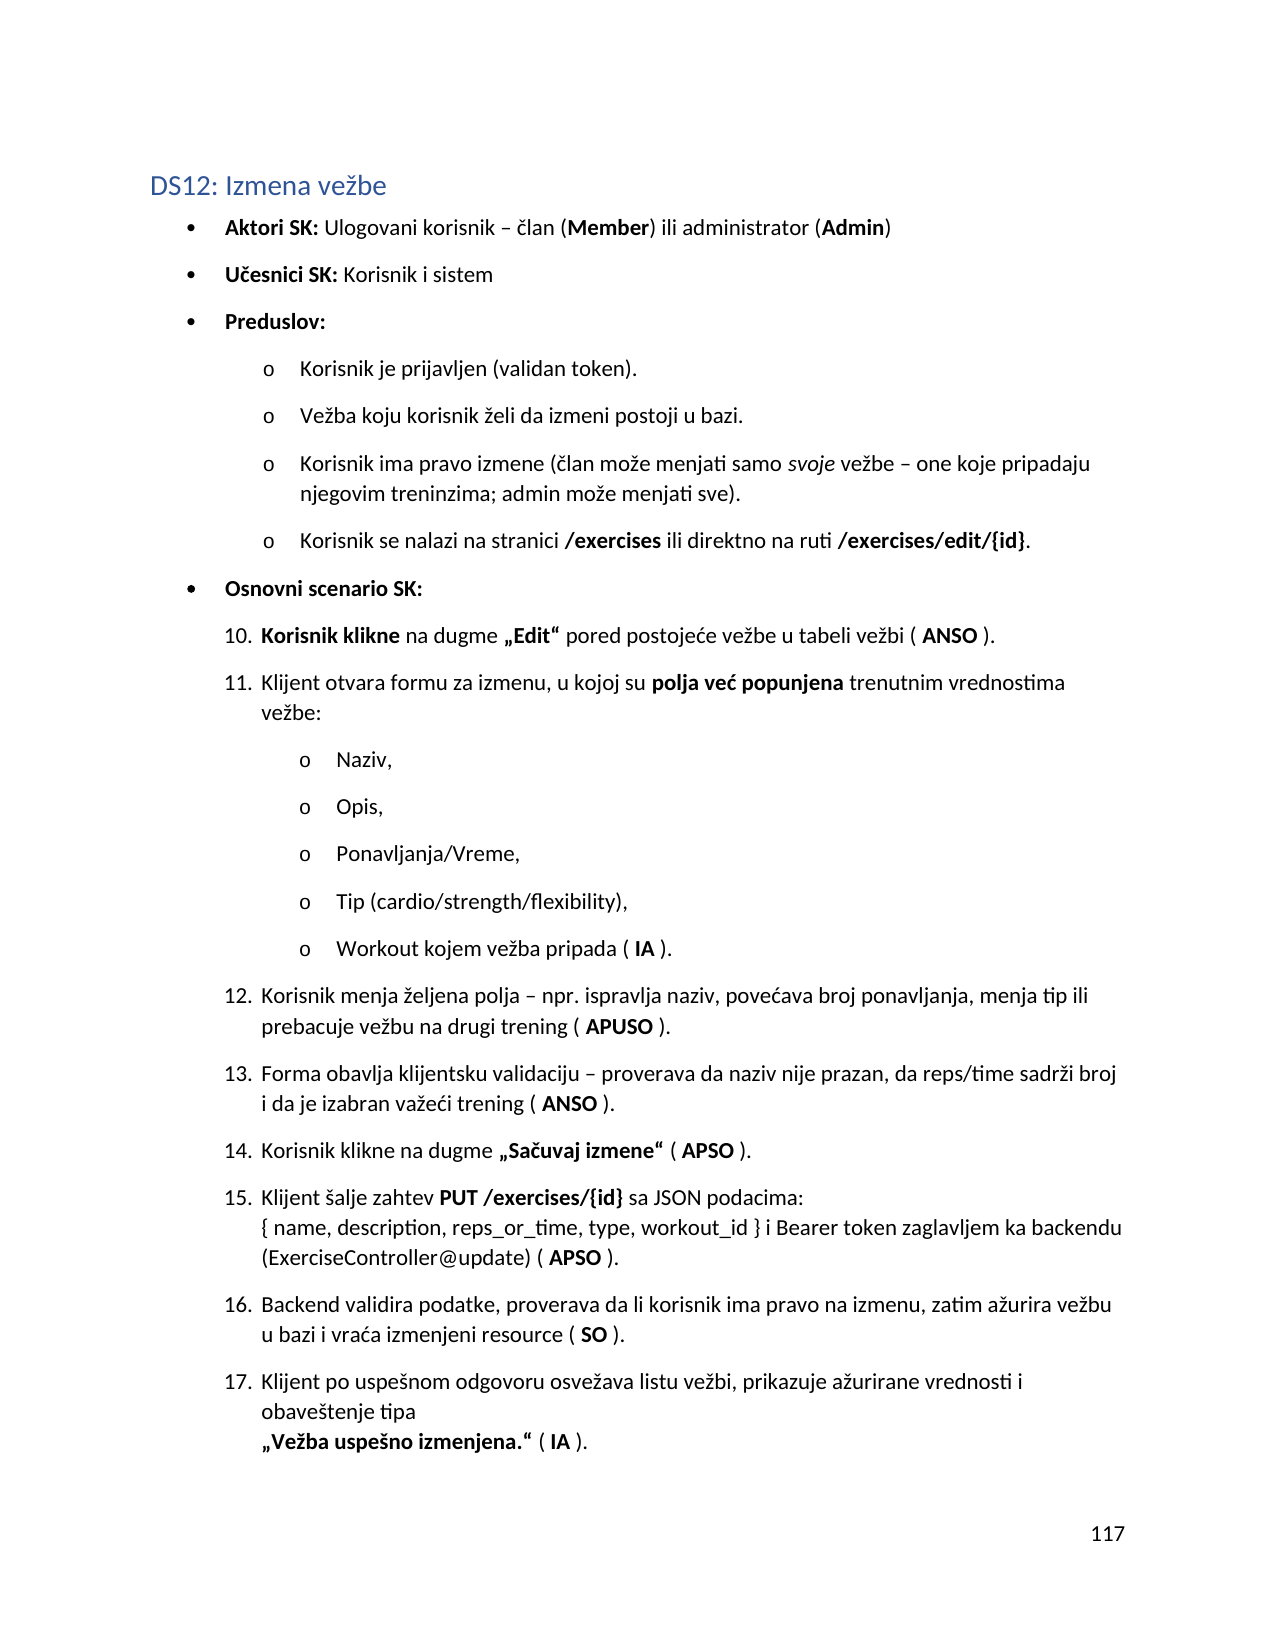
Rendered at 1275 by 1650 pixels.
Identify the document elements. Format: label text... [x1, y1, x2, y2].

list Korisnik klikne na dugme „Sačuvaj izmene“ ( APSO ). [224, 1136, 1125, 1164]
list Aktori SK: Ulogovani korisnik – član (Member) ili administrator (Admin) [187, 213, 1125, 241]
list Vežba koju korisnik želi da izmeni postoji u bazi. [262, 401, 1125, 430]
list Backend validira podatke, proverava da li korisnik ima pravo na izmenu, zatim ažurira vežbu u bazi i vraća izmenjeni resource ( SO ). [224, 1290, 1125, 1348]
list Korisnik ima pravo izmene (član može menjati samo svoje vežbe – one koje pripadaju njegovim treninzima; admin može menjati sve). [262, 449, 1125, 508]
list Klijent otvara formu za izmenu, u kojoj su polja već popunjena trenutnim vrednostima vežbe: [224, 668, 1125, 726]
list Tip (cardio/strength/flexibility), [299, 887, 1125, 915]
list Korisnik je prijavljen (validan token). [262, 354, 1125, 383]
list Workout kojem vežba pripada ( IA ). [299, 934, 1125, 963]
list Klijent po uspešnom odgovoru osvežava listu vežbi, prikazuje ažurirane vrednosti i obaveštenje tipa „Vežba uspešno izmenjena.“ ( IA ). [224, 1367, 1125, 1456]
list Klijent šalje zahtev PUT /exercises/{id} sa JSON podacima: { name, description, reps_or_time, type, workout_id } i Bearer token zaglavljem ka backendu (ExerciseController@update) ( APSO ). [224, 1183, 1125, 1271]
list Ponavljanja/Vreme, [299, 839, 1125, 868]
list Forma obavlja klijentsku validaciju – proverava da naziv nije prazan, da reps/time sadrži broj i da je izabran važeći trening ( ANSO ). [224, 1059, 1125, 1117]
subtitle DS12: Izmena vežbe [150, 167, 1125, 202]
list Osnovni scenario SK: [187, 574, 1125, 602]
list Naziv, [299, 745, 1125, 773]
list Korisnik menja željena polja – npr. ispravlja naziv, povećava broj ponavljanja, menja tip ili prebacuje vežbu na drugi trening ( APUSO ). [224, 982, 1125, 1040]
list Korisnik klikne na dugme „Edit“ pored postojeće vežbe u tabeli vežbi ( ANSO ). [224, 621, 1125, 649]
list Učesnici SK: Korisnik i sistem [187, 260, 1125, 288]
list Preduslov: [187, 307, 1125, 335]
list Opis, [299, 792, 1125, 821]
list Korisnik se nalazi na stranici /exercises ili direktno na ruti /exercises/edit/{id}. [262, 526, 1125, 555]
